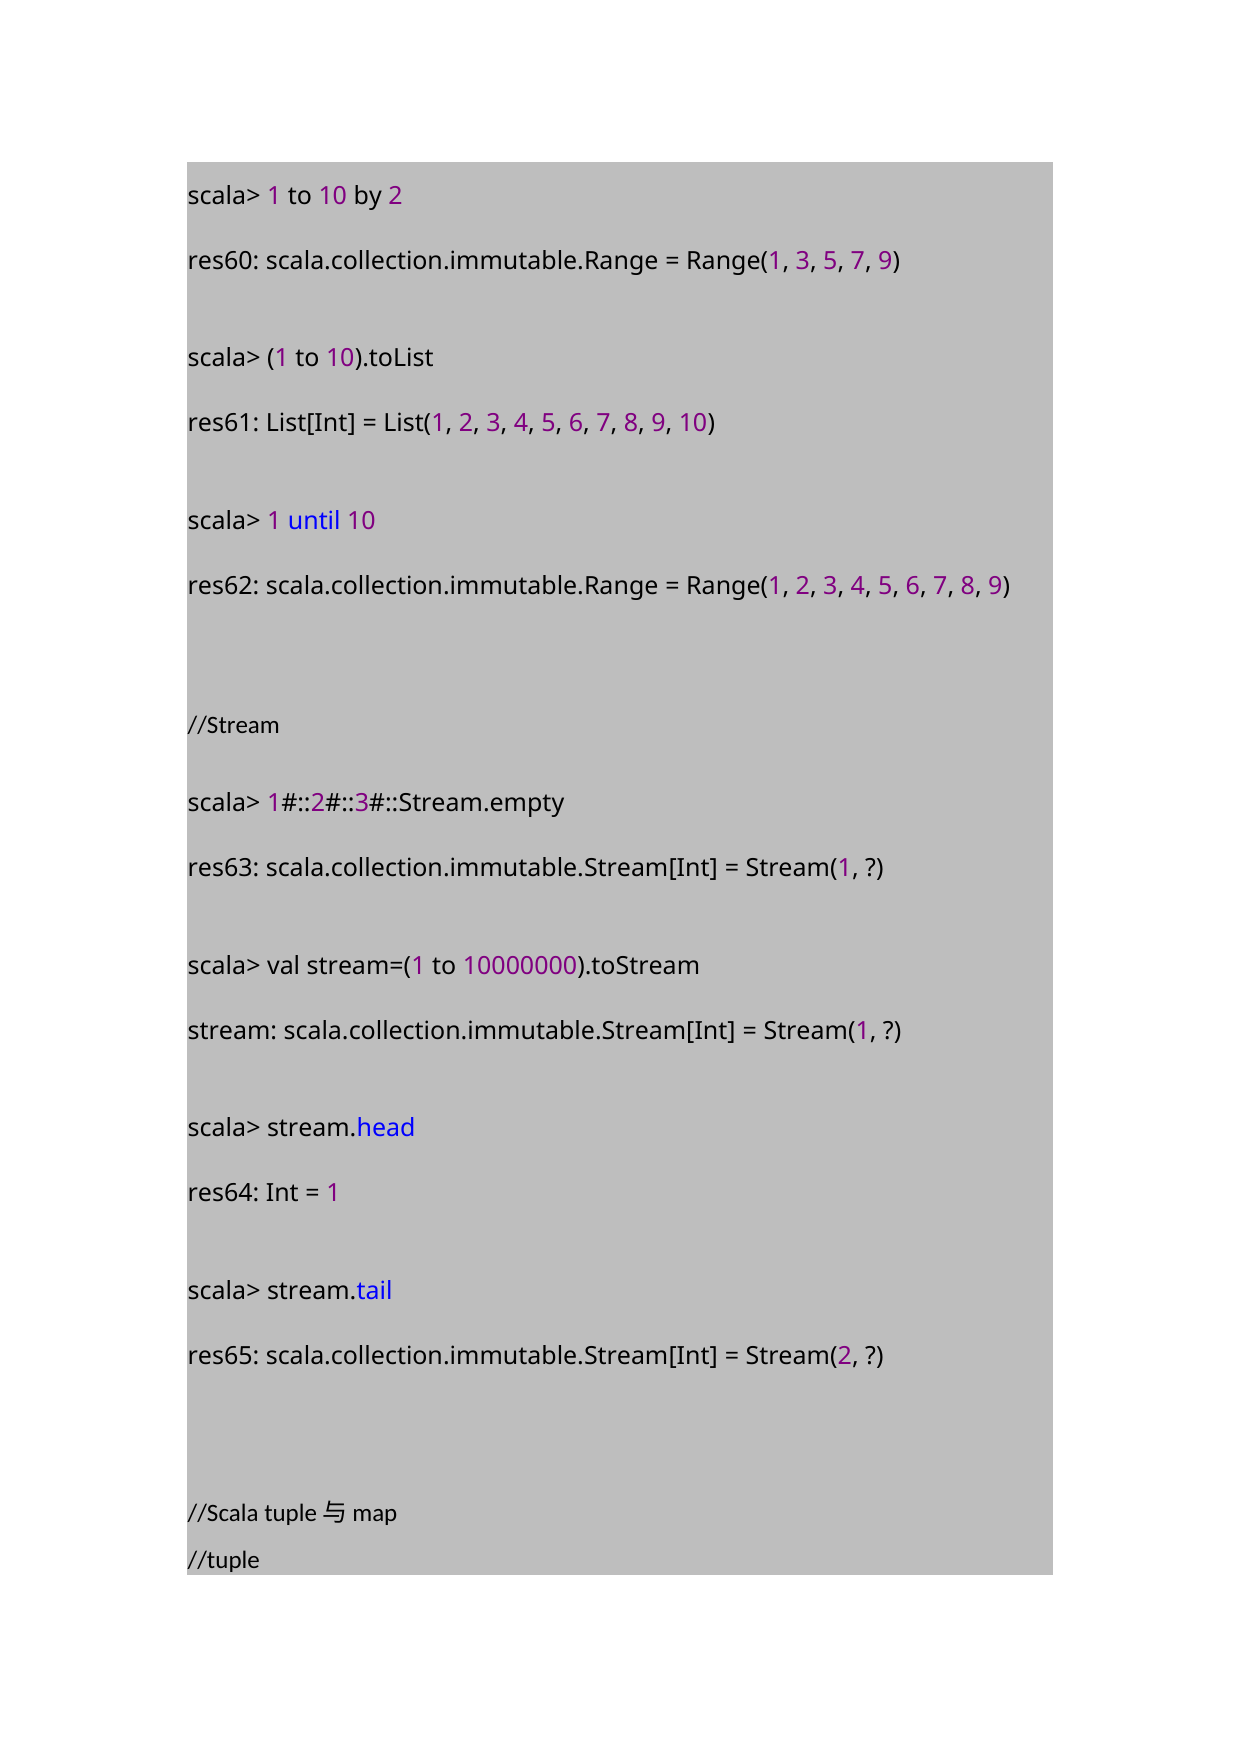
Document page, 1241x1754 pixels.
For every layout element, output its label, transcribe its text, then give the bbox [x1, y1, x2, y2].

text scala> 1#::2#::3#::Stream.empty [187, 769, 1053, 834]
text scala> stream.tail [187, 1257, 1053, 1322]
text //Scala tuple与map //tuple [187, 1478, 1053, 1575]
text stream: scala.collection.immutable.Stream[Int] = Stream(1, ?) [187, 997, 1053, 1062]
text scala> stream.head [187, 1094, 1053, 1159]
text res60: scala.collection.immutable.Range = Range(1, 3, 5, 7, 9) [187, 227, 1053, 292]
text scala> val stream=(1 to 10000000).toStream [187, 932, 1053, 997]
text scala> 1 to 10 by 2 [187, 162, 1053, 227]
text scala> (1 to 10).toList [187, 324, 1053, 389]
text //Stream [187, 708, 1053, 740]
text res63: scala.collection.immutable.Stream[Int] = Stream(1, ?) [187, 834, 1053, 899]
text res64: Int = 1 [187, 1159, 1053, 1224]
text res62: scala.collection.immutable.Range = Range(1, 2, 3, 4, 5, 6, 7, 8, 9) [187, 552, 1053, 617]
text res65: scala.collection.immutable.Stream[Int] = Stream(2, ?) [187, 1322, 1053, 1387]
text res61: List[Int] = List(1, 2, 3, 4, 5, 6, 7, 8, 9, 10) [187, 389, 1053, 454]
text scala> 1 until 10 [187, 487, 1053, 552]
